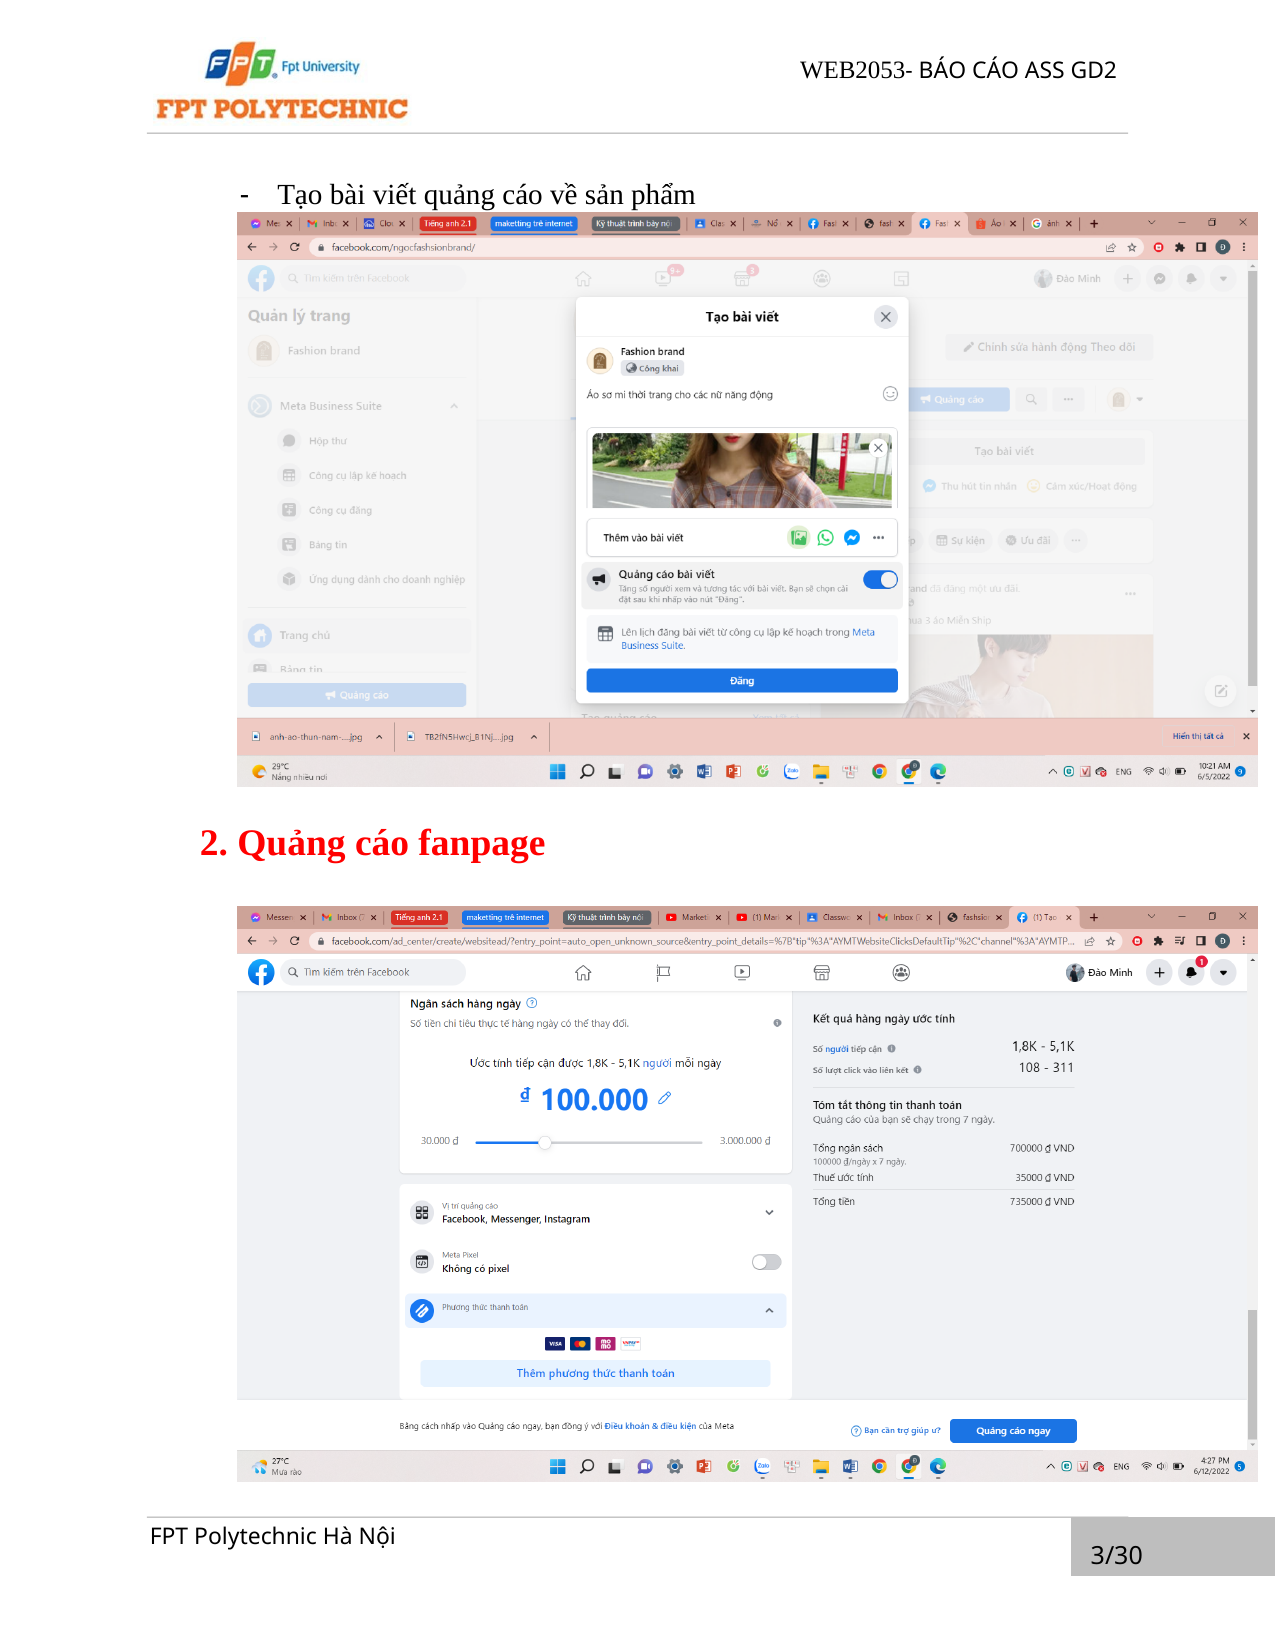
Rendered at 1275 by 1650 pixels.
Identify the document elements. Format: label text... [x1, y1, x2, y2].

picture [153, 37, 412, 126]
picture [237, 212, 1258, 787]
list Tạo bài viết quảng cáo về sản phẩm [239, 173, 1148, 212]
picture [237, 906, 1258, 1482]
picture [1071, 1517, 1275, 1576]
list Quảng cáo fanpage [199, 821, 1148, 864]
